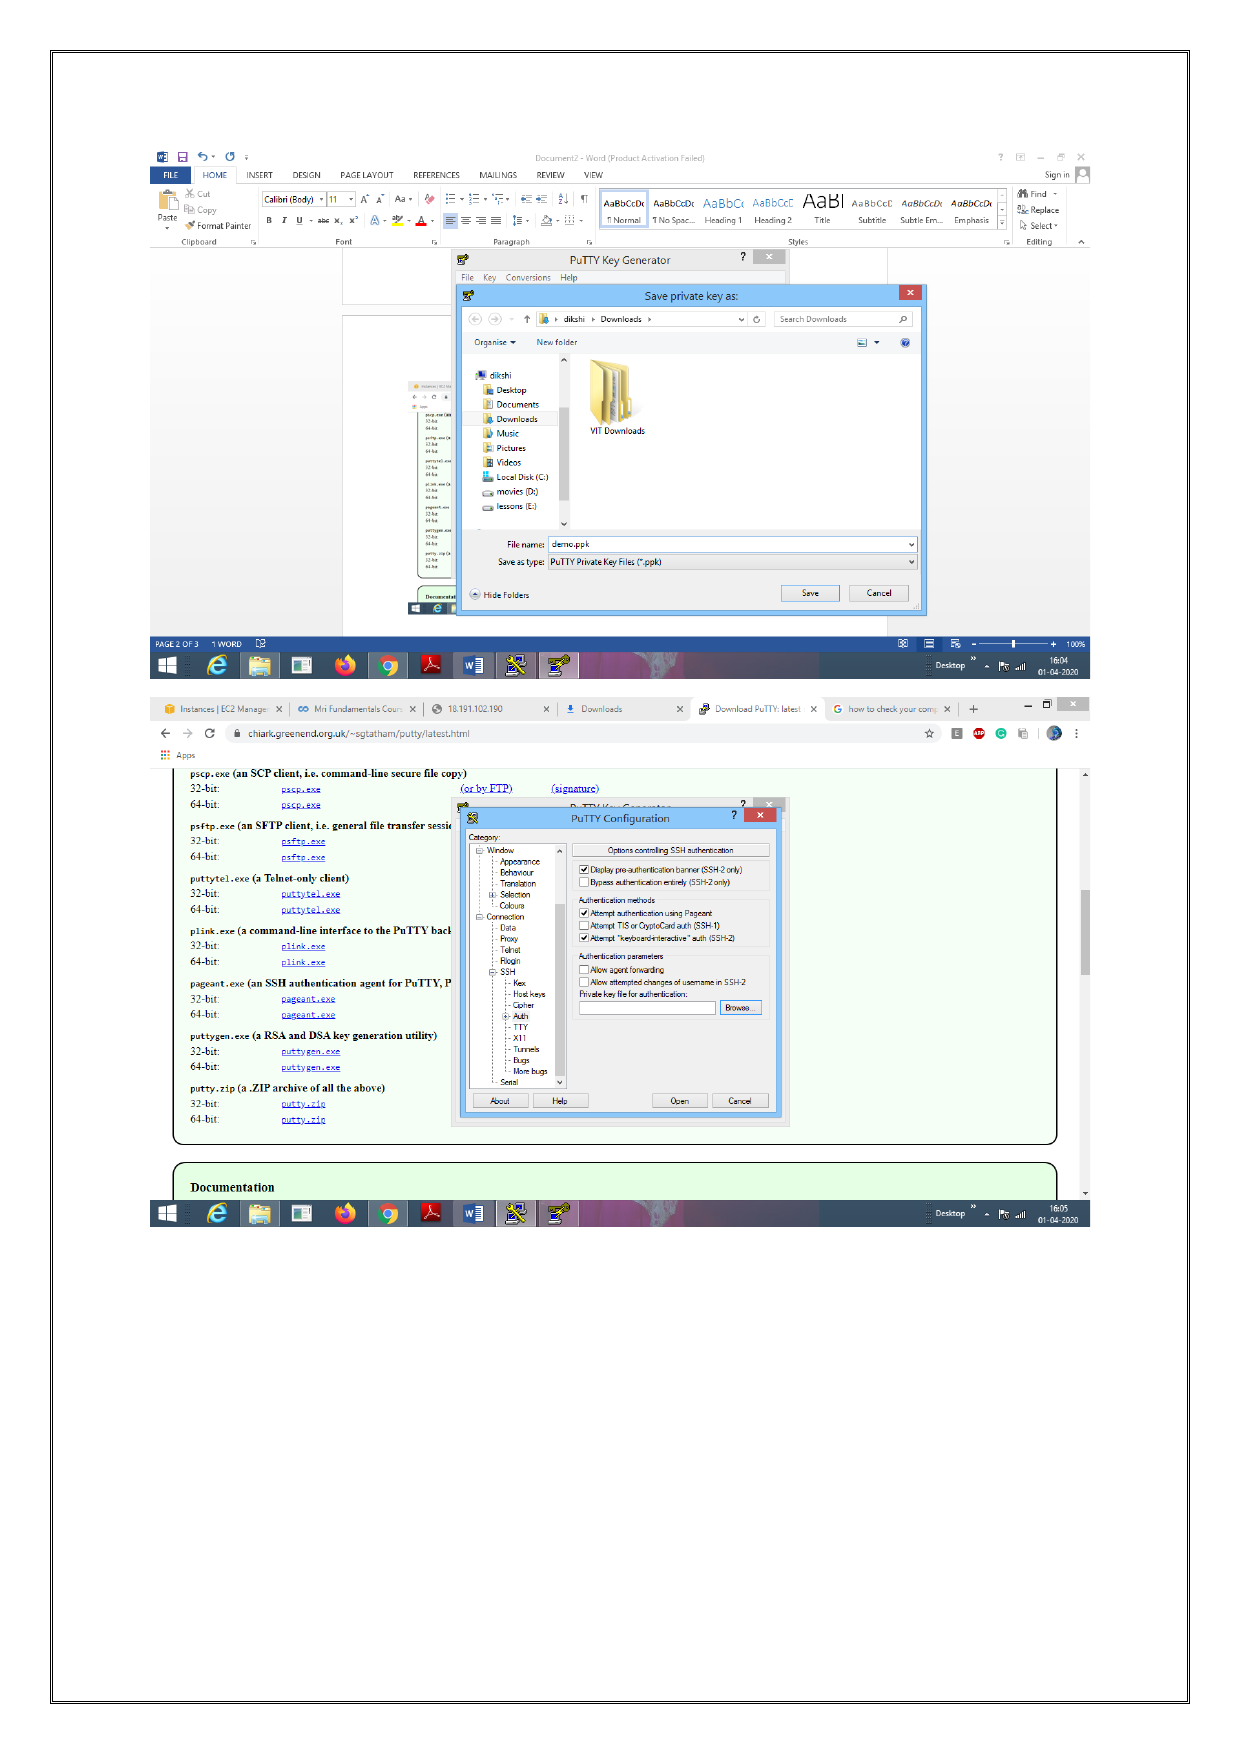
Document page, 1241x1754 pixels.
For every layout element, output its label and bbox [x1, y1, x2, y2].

picture [150, 697, 1091, 1227]
picture [150, 150, 1091, 679]
